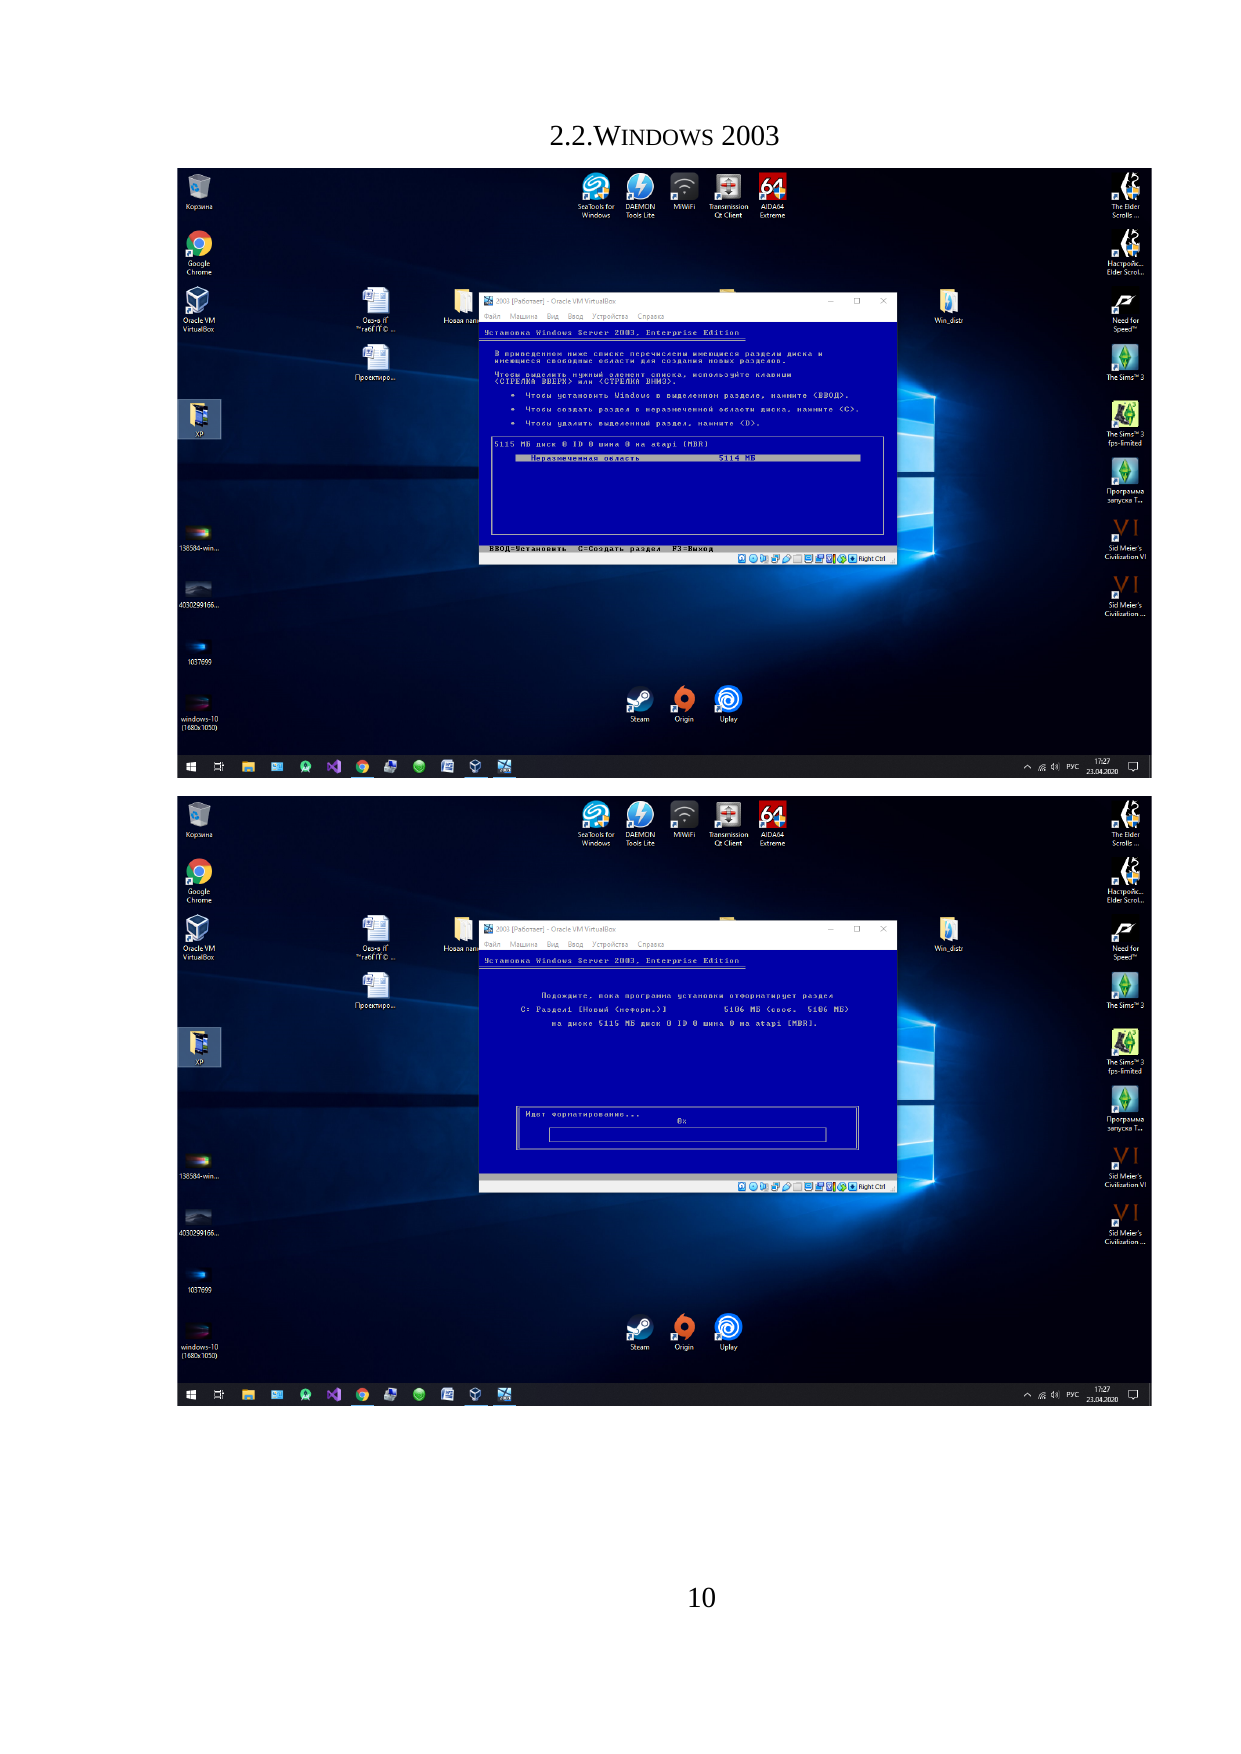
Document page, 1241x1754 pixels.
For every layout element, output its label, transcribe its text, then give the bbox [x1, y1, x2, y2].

picture [177, 796, 1152, 1406]
subtitle 2.2.Windows 2003 [177, 118, 1152, 152]
picture [177, 168, 1152, 778]
